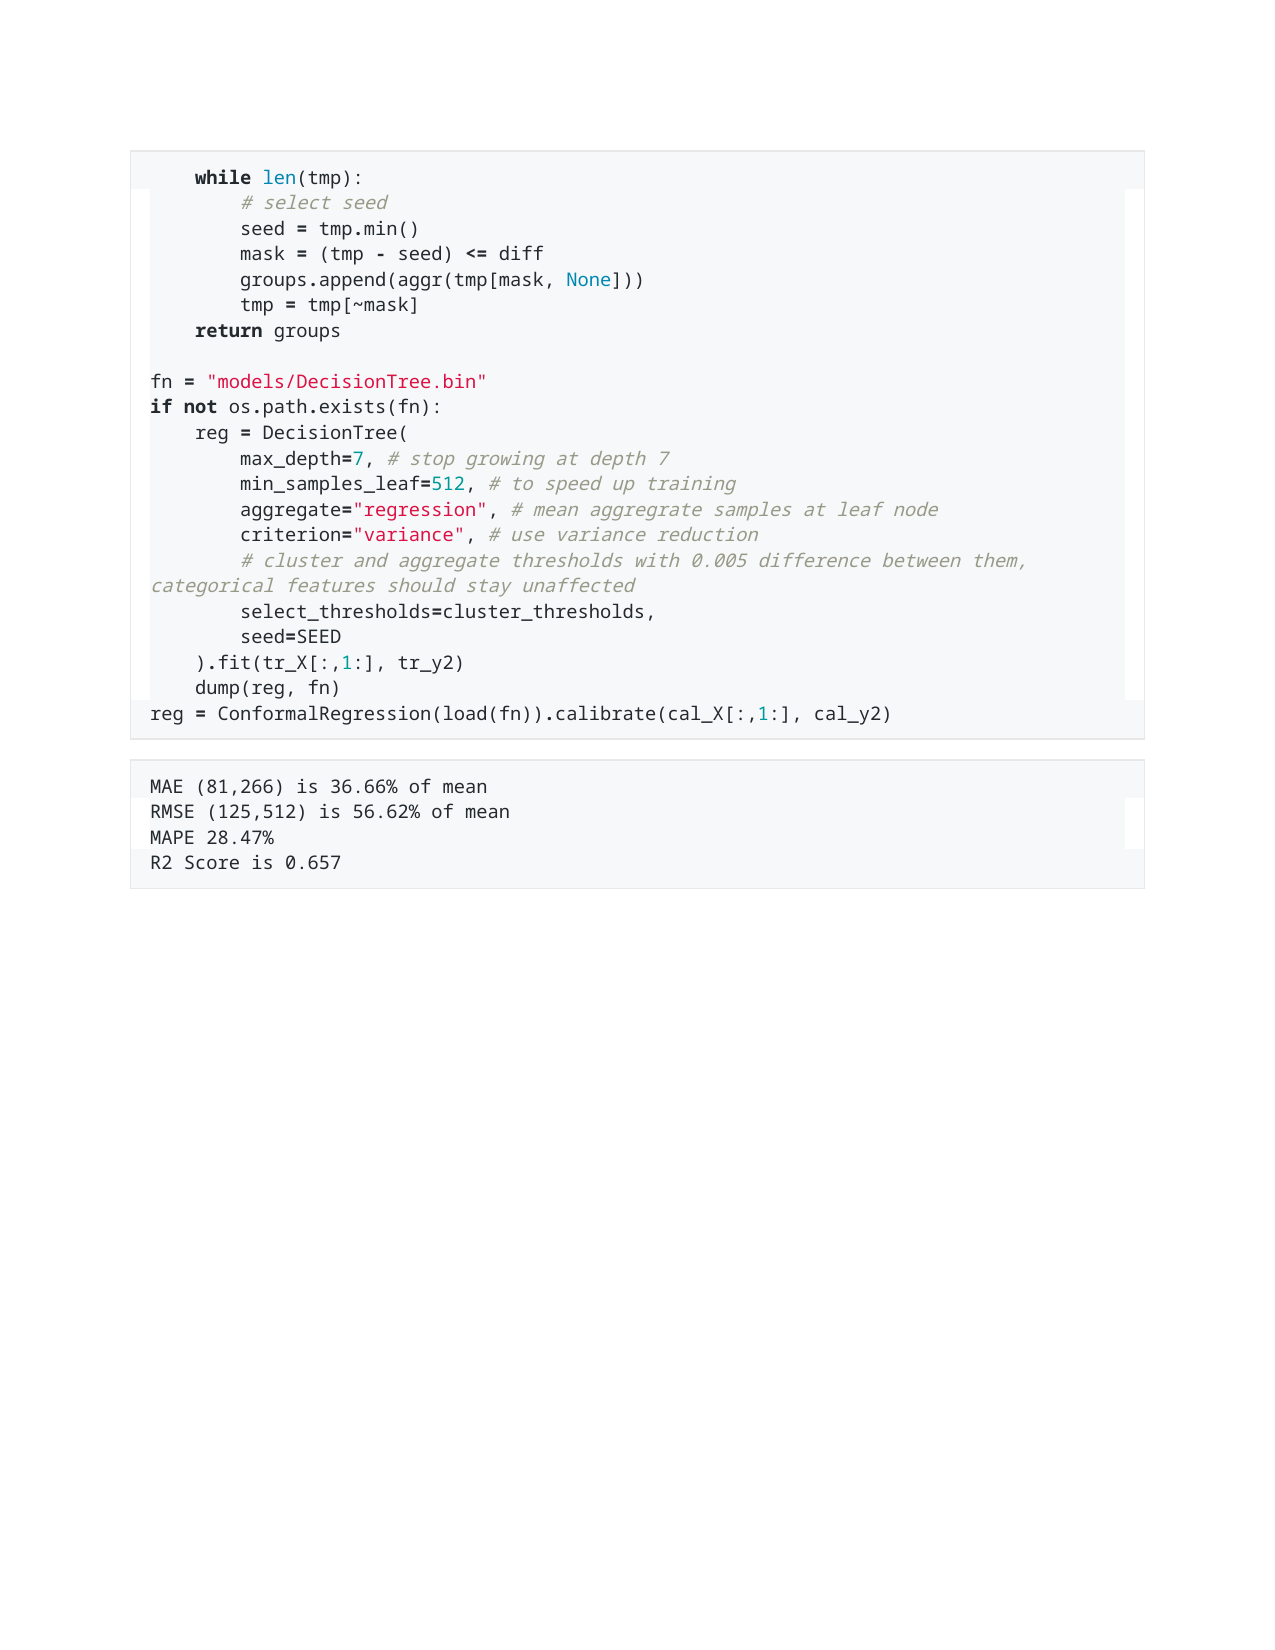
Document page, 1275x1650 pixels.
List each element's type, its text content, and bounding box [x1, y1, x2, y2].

text criterion="variance", # use variance reduction [150, 521, 1125, 547]
text aggregate="regression", # mean aggregrate samples at leaf node [150, 496, 1125, 521]
text RMSE (125,512) is 56.62% of mean [150, 798, 1125, 824]
text mask = (tmp - seed) <= diff [150, 241, 1125, 266]
text select_thresholds=cluster_thresholds, [150, 598, 1125, 623]
text min_samples_leaf=512, # to speed up training [150, 470, 1125, 496]
text # cluster and aggregate thresholds with 0.005 difference between them, categorical features should stay unaffected [150, 547, 1125, 598]
text # select seed [150, 189, 1125, 215]
text while len(tmp): [131, 152, 1144, 189]
text reg = DecisionTree( [150, 419, 1125, 445]
text MAE (81,266) is 36.66% of mean [131, 761, 1144, 798]
text seed = tmp.min() [150, 215, 1125, 241]
text seed=SEED [150, 623, 1125, 649]
text tmp = tmp[~mask] [150, 292, 1125, 317]
text if not os.path.exists(fn): [150, 394, 1125, 419]
text reg = ConformalRegression(load(fn)).calibrate(cal_X[:,1:], cal_y2) [131, 686, 1144, 738]
text ).fit(tr_X[:,1:], tr_y2) [150, 649, 1125, 674]
text R2 Score is 0.657 [131, 835, 1144, 888]
text groups.append(aggr(tmp[mask, None])) [150, 266, 1125, 292]
text return groups [150, 317, 1125, 343]
text fn = "models/DecisionTree.bin" [150, 368, 1125, 394]
text max_depth=7, # stop growing at depth 7 [150, 445, 1125, 470]
